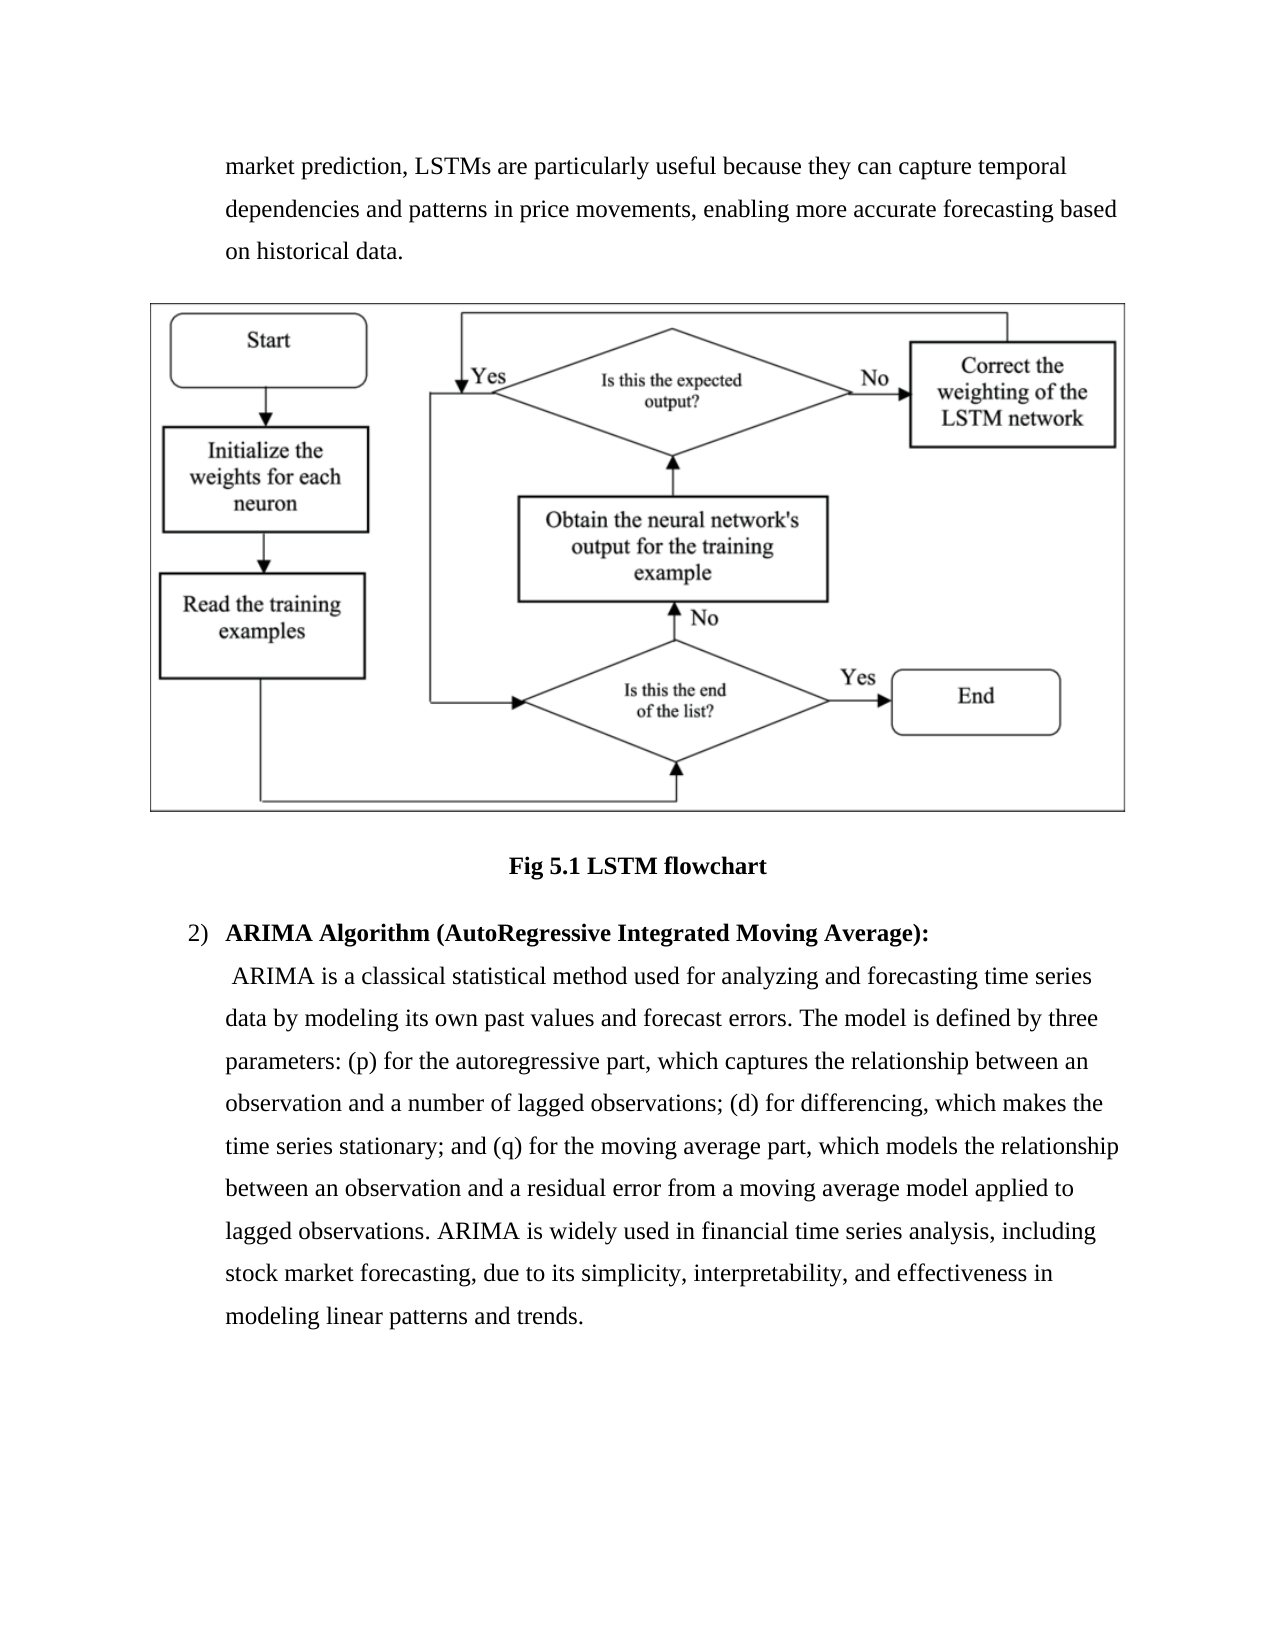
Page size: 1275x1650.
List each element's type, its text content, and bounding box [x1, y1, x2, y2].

text Fig 5.1 LSTM flowchart [150, 851, 1125, 879]
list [188, 151, 1125, 265]
picture [150, 303, 1126, 812]
list ARIMA Algorithm (AutoRegressive Integrated Moving Average): ARIMA is a classical statistical method used for analyzing and forecasting time series data by modeling its own past values and forecast errors. The model is defined by three parameters: (p) for the autoregressive part, which captures the relationship between an observation and a number of lagged observations; (d) for differencing, which makes the time series stationary; and (q) for the moving average part, which models the relationship between an observation and a residual error from a moving average model applied to lagged observations. ARIMA is widely used in financial time series analysis, including stock market forecasting, due to its simplicity, interpretability, and effectiveness in modeling linear patterns and trends. [188, 918, 1125, 1329]
